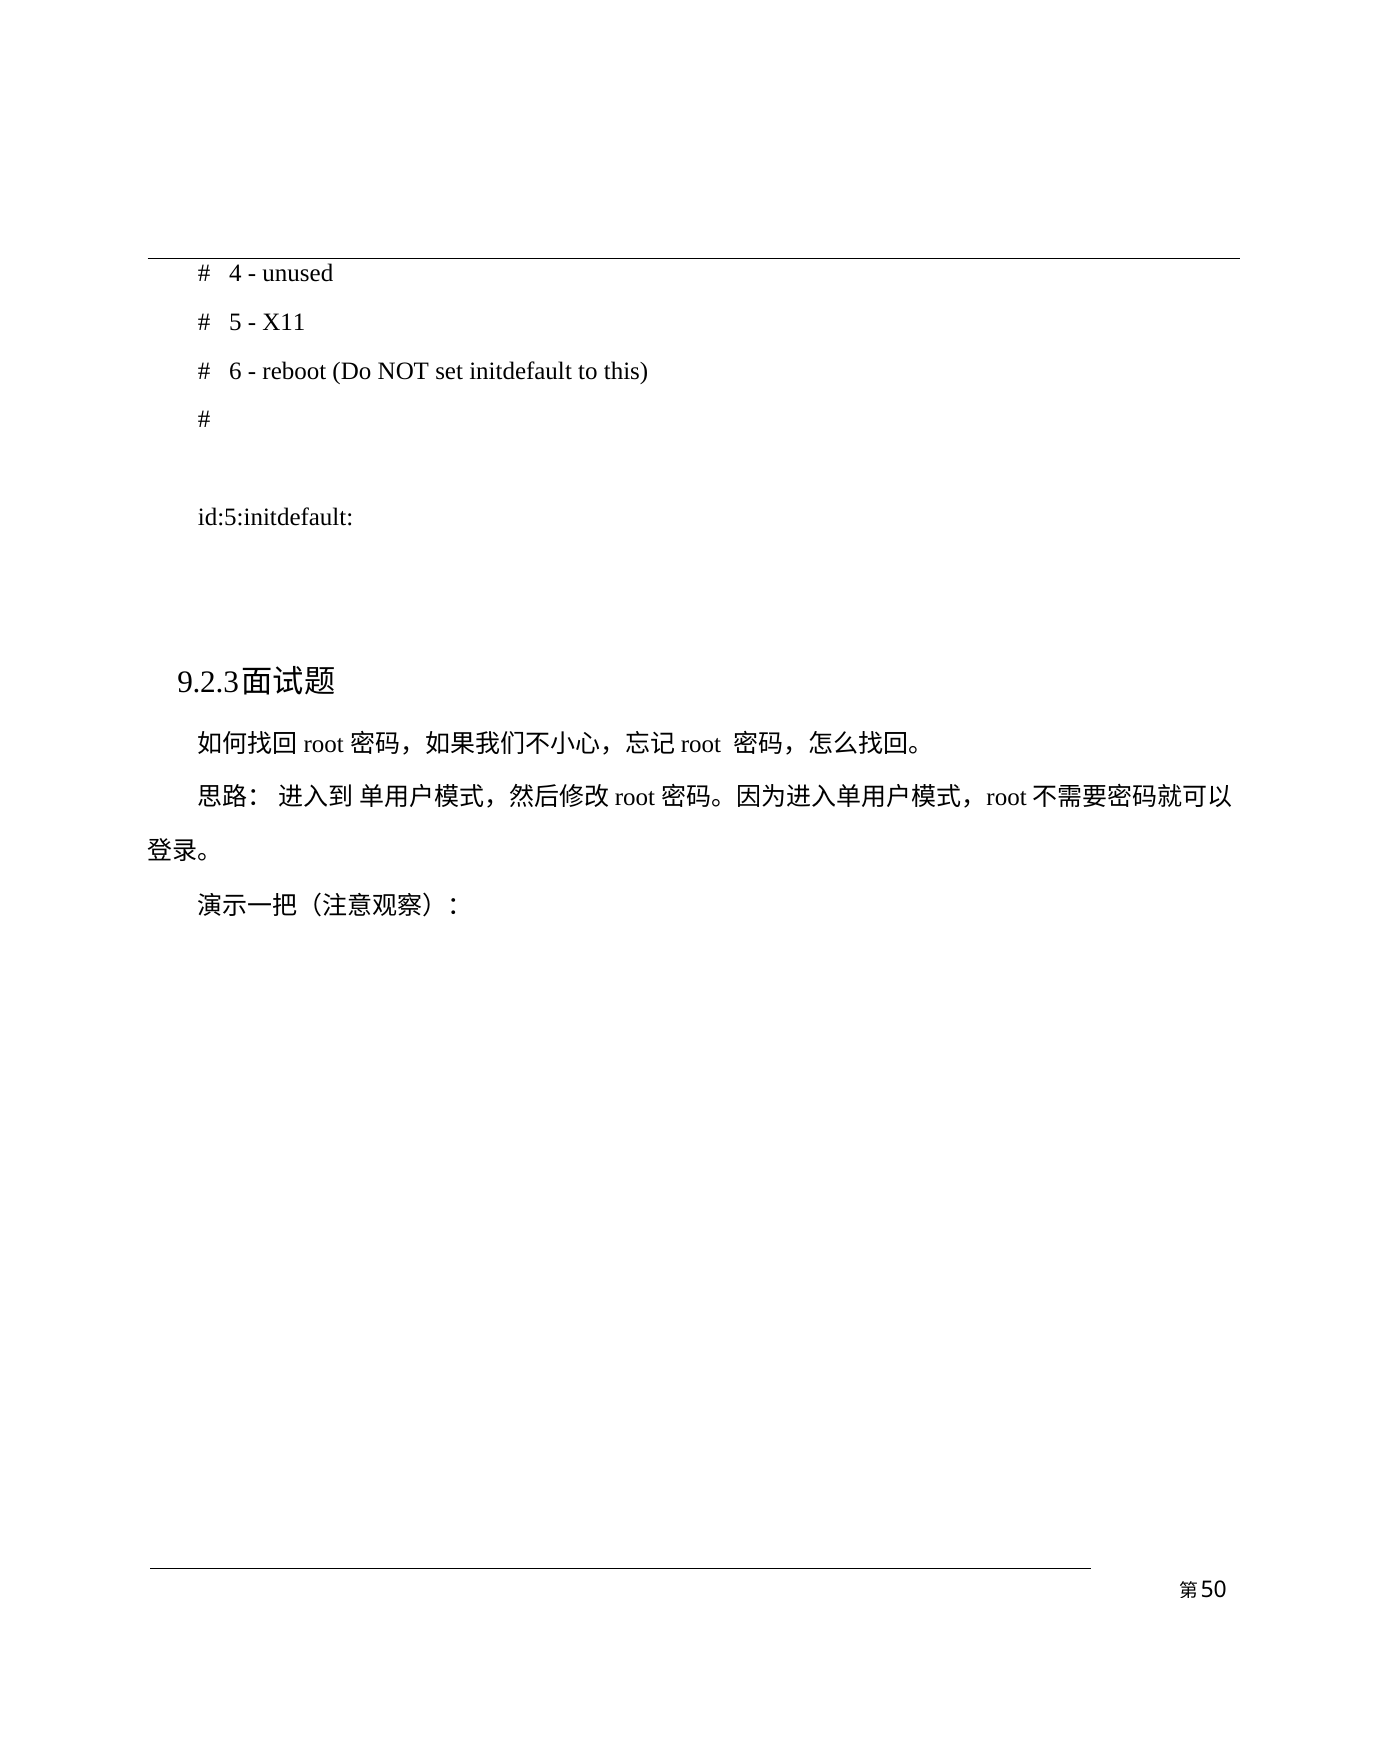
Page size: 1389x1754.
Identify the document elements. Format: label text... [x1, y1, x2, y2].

subtitle 面试题 [177, 659, 1345, 702]
text # 6 - reboot (Do NOT set initdefault to this) [198, 356, 1345, 384]
text # 5 - X11 [198, 307, 1345, 336]
text 演示一把（注意观察）： [198, 886, 1345, 922]
text id:5:initdefault: [198, 502, 1345, 531]
text # 4 - unused [198, 258, 1345, 287]
text 如何找回 root 密码，如果我们不小心，忘记 root 密码，怎么找回。 [198, 723, 1345, 759]
text 思路： 进入到 单用户模式，然后修改 root 密码。因为进入单用户模式，root 不需要密码就可以登录。 [148, 776, 1241, 867]
text # [198, 404, 1345, 433]
